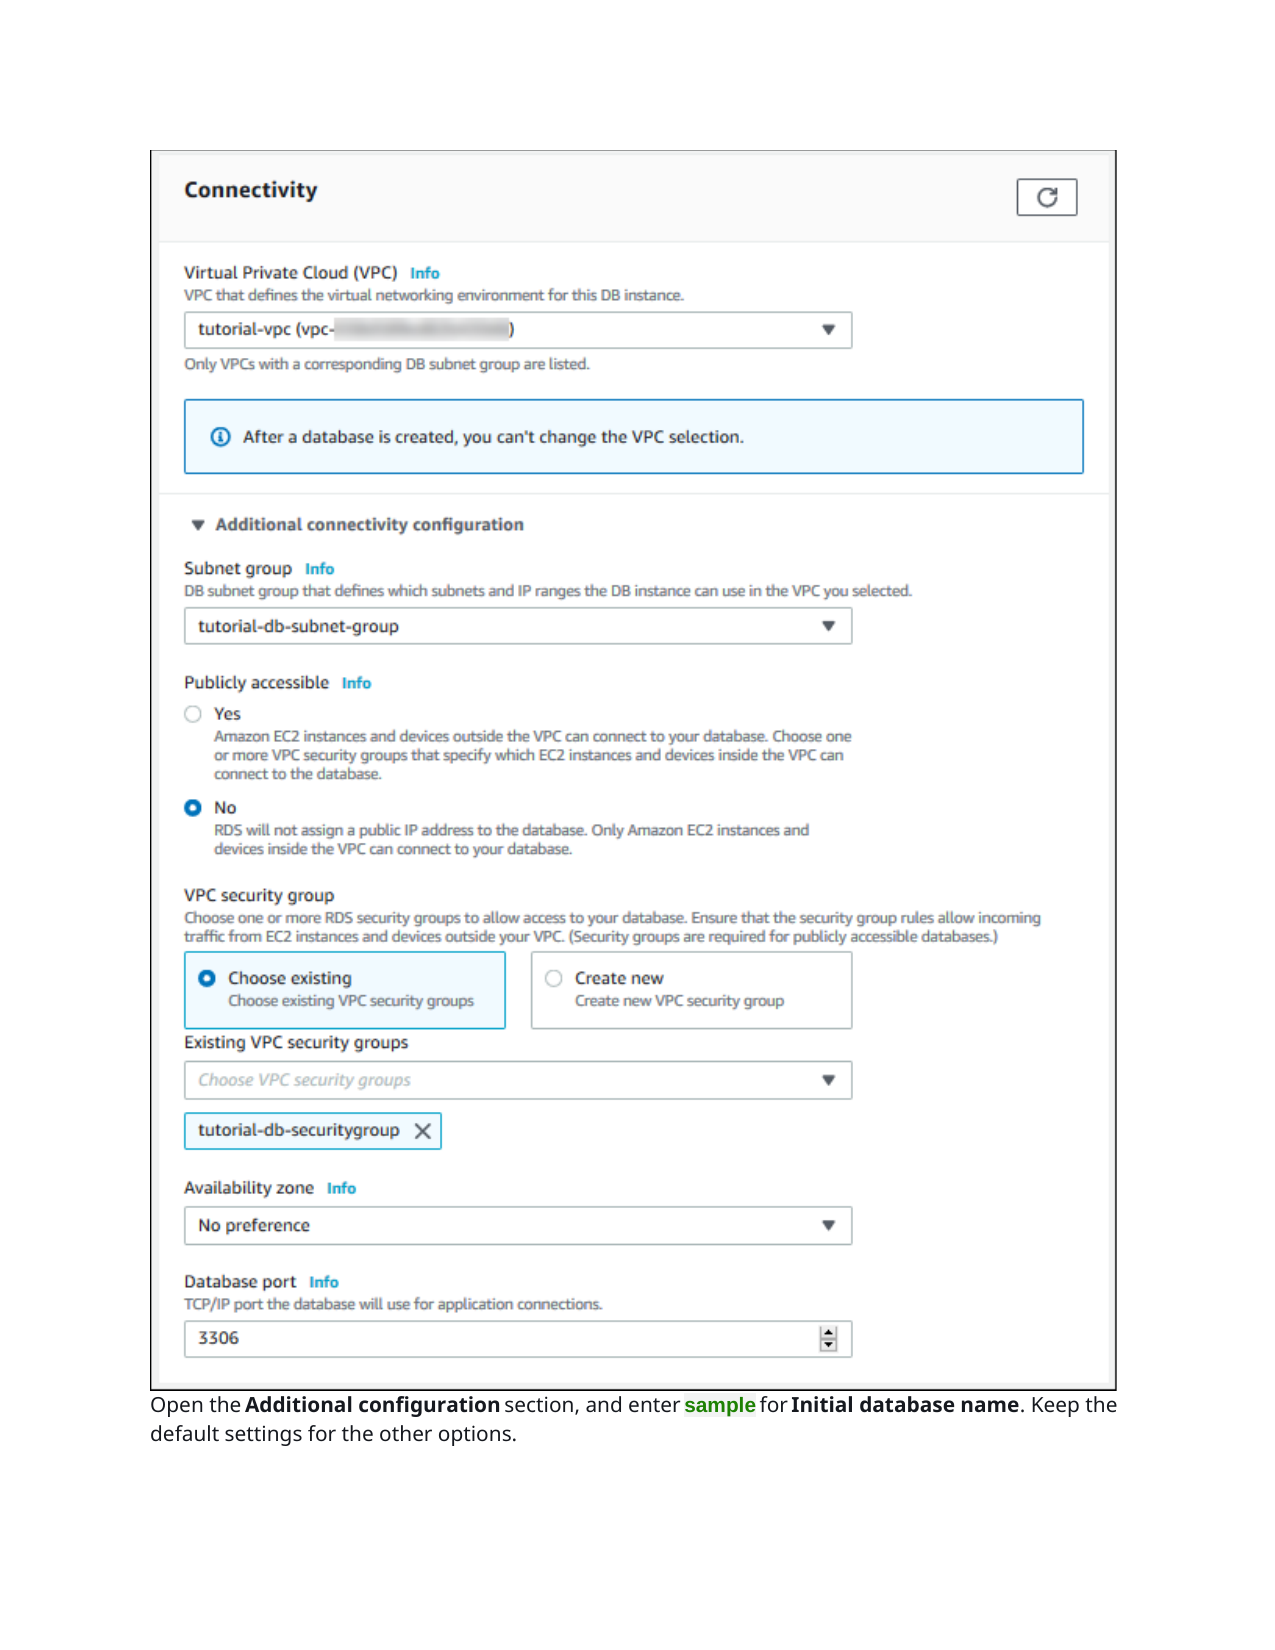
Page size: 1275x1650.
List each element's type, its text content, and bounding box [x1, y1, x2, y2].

picture [150, 150, 1117, 1391]
text Open the Additional configuration section, and enter sample for Initial database name. Keep the default settings for the other options. [150, 1391, 1125, 1447]
